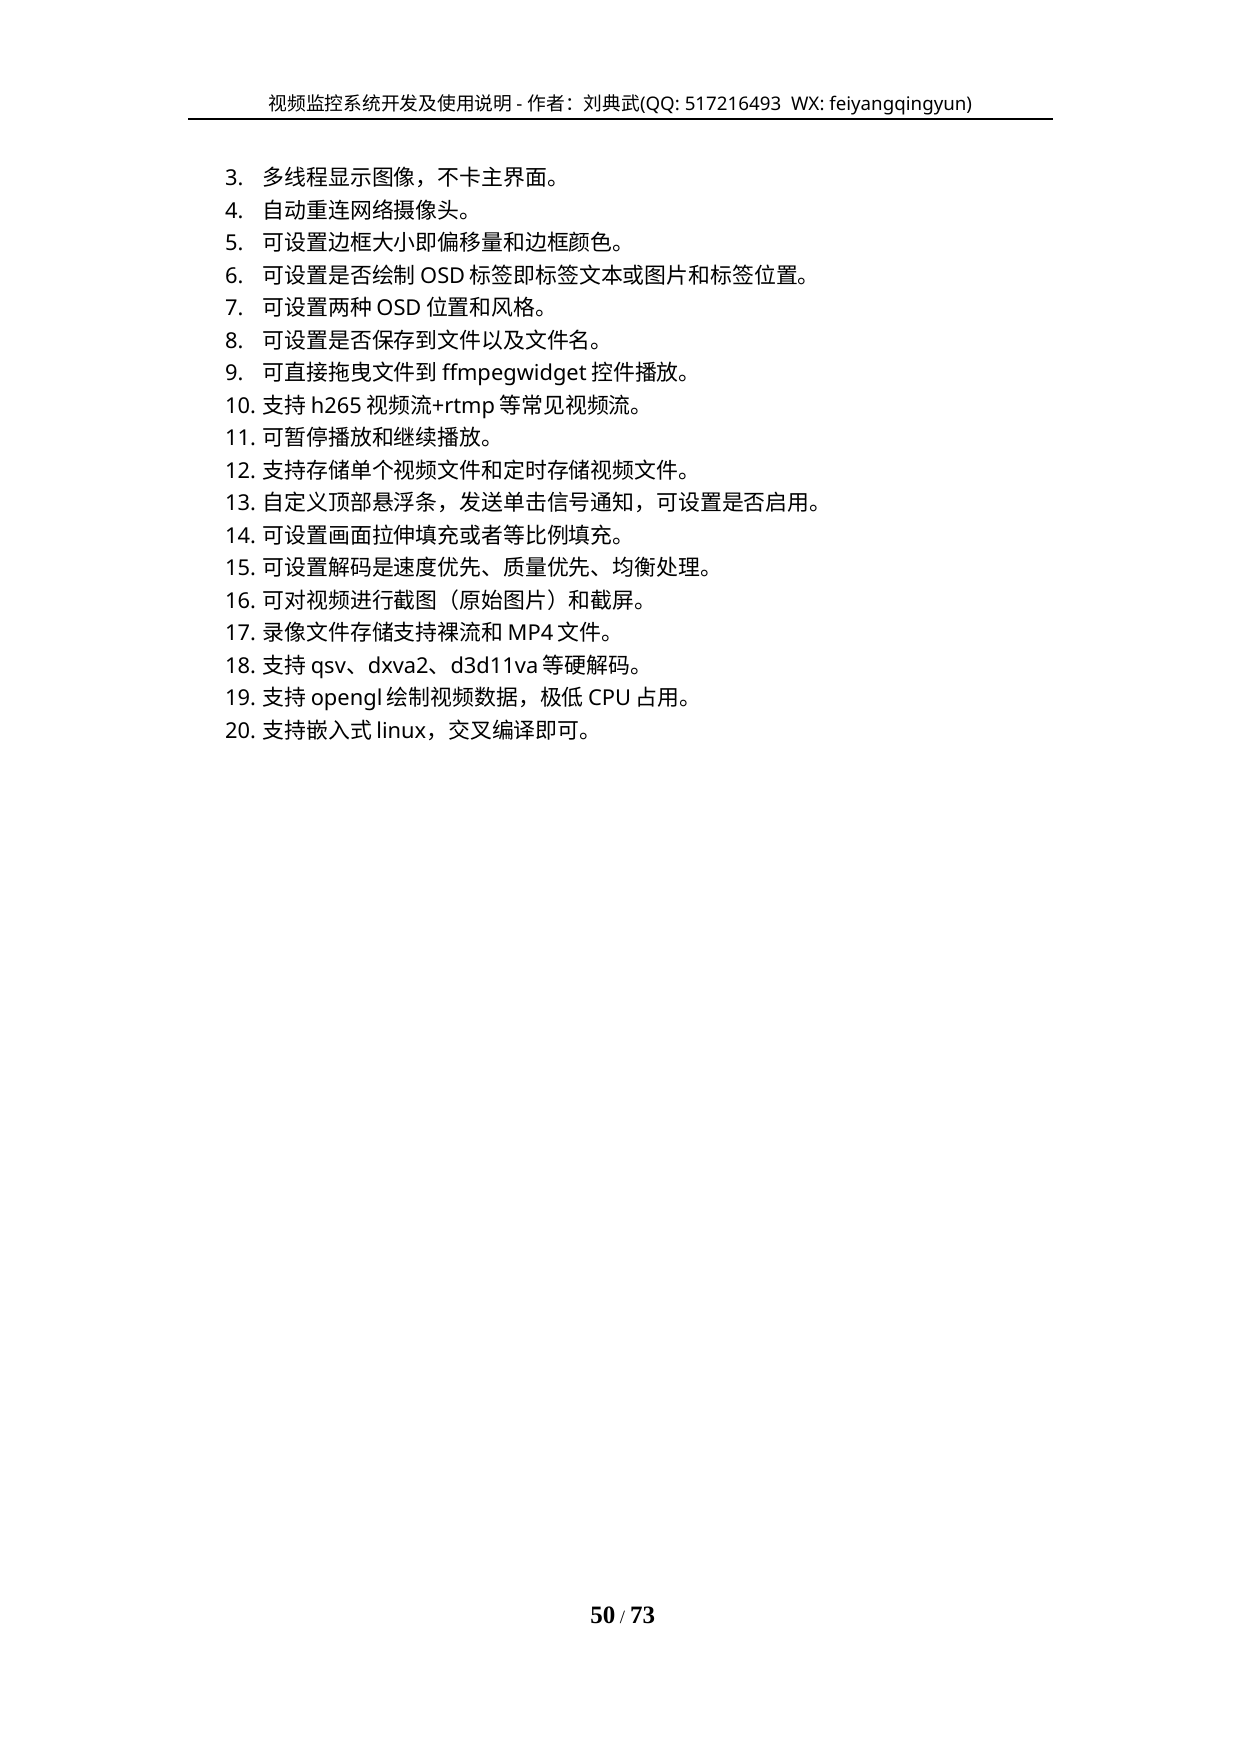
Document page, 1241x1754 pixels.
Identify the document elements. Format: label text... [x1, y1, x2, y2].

list 可直接拖曳文件到ffmpegwidget控件播放。 [225, 355, 1053, 388]
list 可设置解码是速度优先、质量优先、均衡处理。 [225, 550, 1053, 583]
list 自动重连网络摄像头。 [225, 193, 1053, 225]
list 可设置边框大小即偏移量和边框颜色。 [225, 225, 1053, 258]
list 可对视频进行截图（原始图片）和截屏。 [225, 583, 1053, 615]
list 录像文件存储支持裸流和MP4文件。 [225, 615, 1053, 648]
list 支持存储单个视频文件和定时存储视频文件。 [225, 453, 1053, 485]
list 支持opengl绘制视频数据，极低CPU占用。 [225, 680, 1053, 713]
list 支持h265视频流+rtmp等常见视频流。 [225, 388, 1053, 420]
list 支持嵌入式linux，交叉编译即可。 [225, 713, 1053, 745]
list 可设置两种OSD位置和风格。 [225, 290, 1053, 323]
list 可设置画面拉伸填充或者等比例填充。 [225, 518, 1053, 550]
list 可暂停播放和继续播放。 [225, 420, 1053, 453]
list 可设置是否绘制OSD标签即标签文本或图片和标签位置。 [225, 258, 1053, 290]
list 可设置是否保存到文件以及文件名。 [225, 323, 1053, 355]
list 自定义顶部悬浮条，发送单击信号通知，可设置是否启用。 [225, 485, 1053, 518]
list 支持qsv、dxva2、d3d11va等硬解码。 [225, 648, 1053, 680]
list 多线程显示图像，不卡主界面。 [225, 160, 1053, 193]
